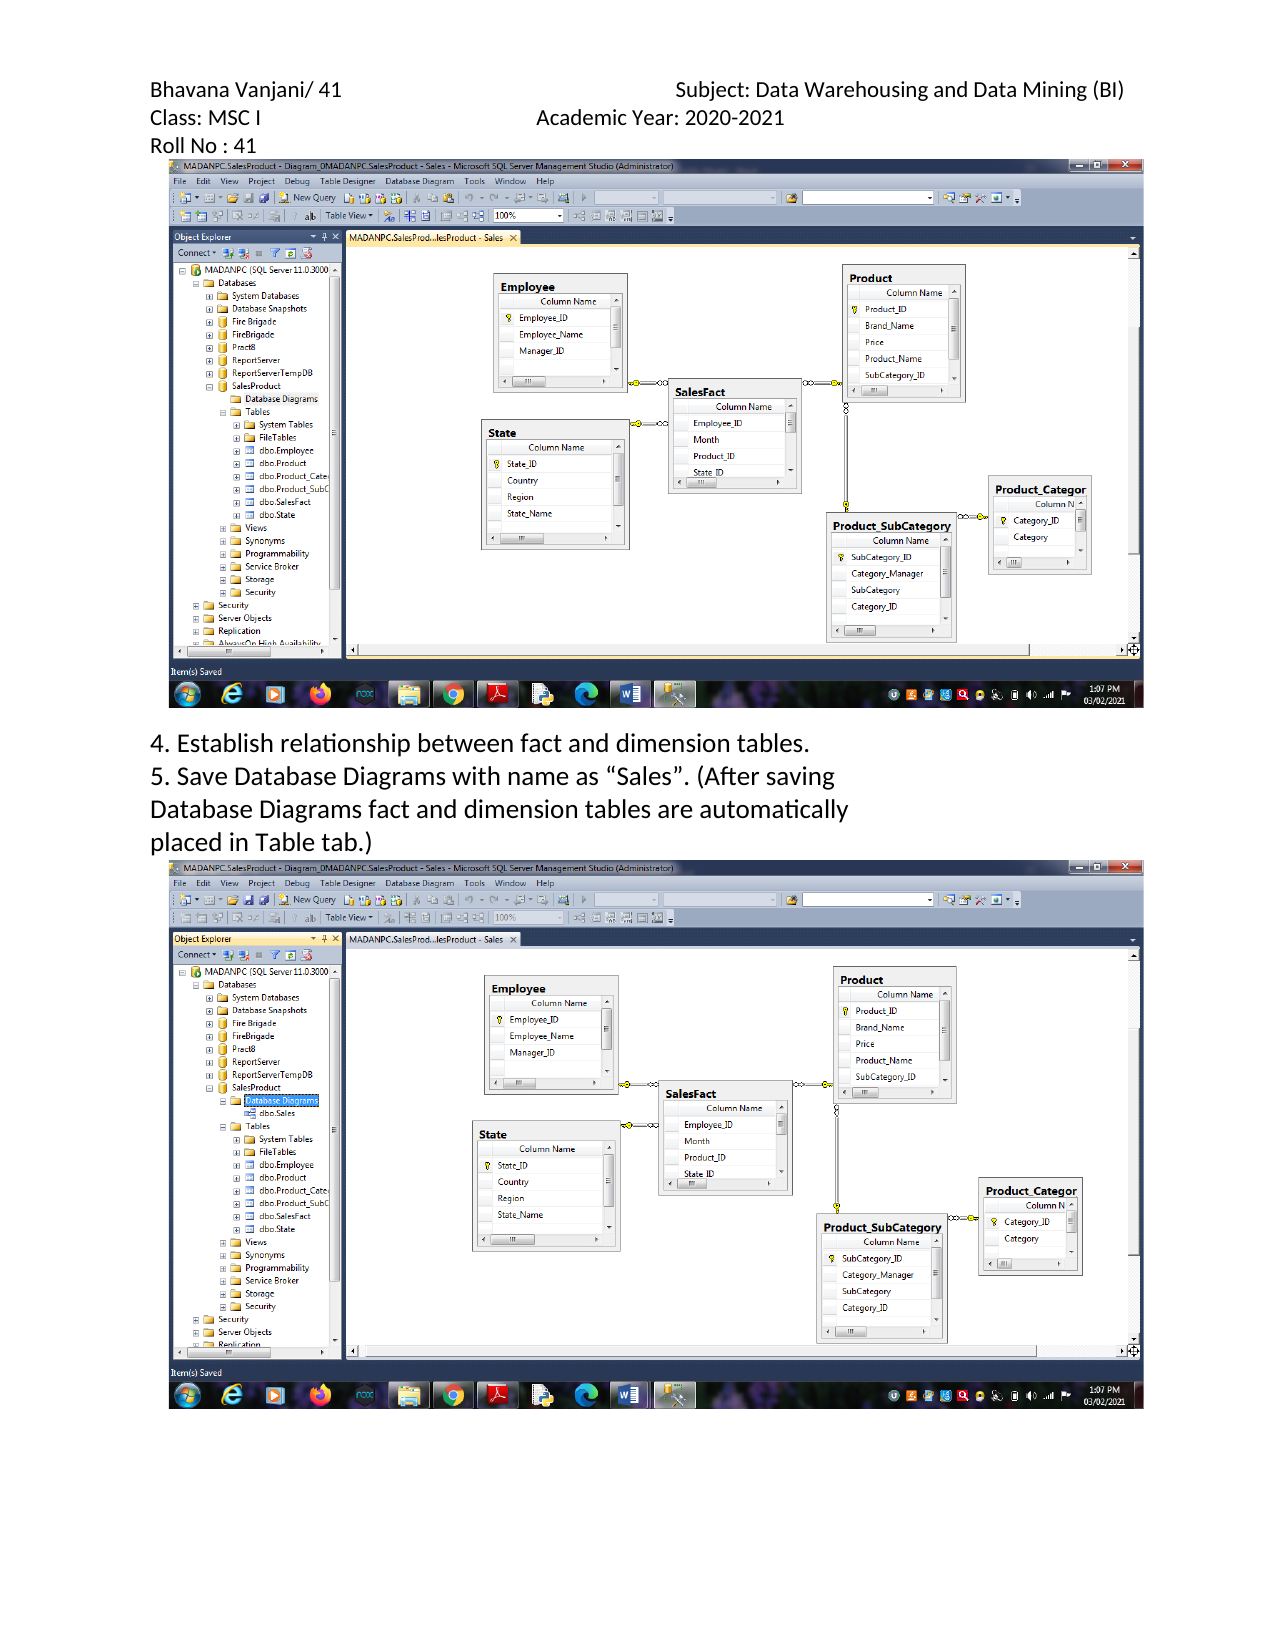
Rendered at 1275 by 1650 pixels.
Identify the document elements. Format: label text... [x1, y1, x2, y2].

text placed in Table tab.) [150, 825, 1125, 1408]
text 4. Establish relationship between fact and dimension tables. [150, 726, 1125, 759]
text 5. Save Database Diagrams with name as “Sales”. (After saving [150, 759, 1125, 792]
text Database Diagrams fact and dimension tables are automatically [150, 792, 1125, 825]
